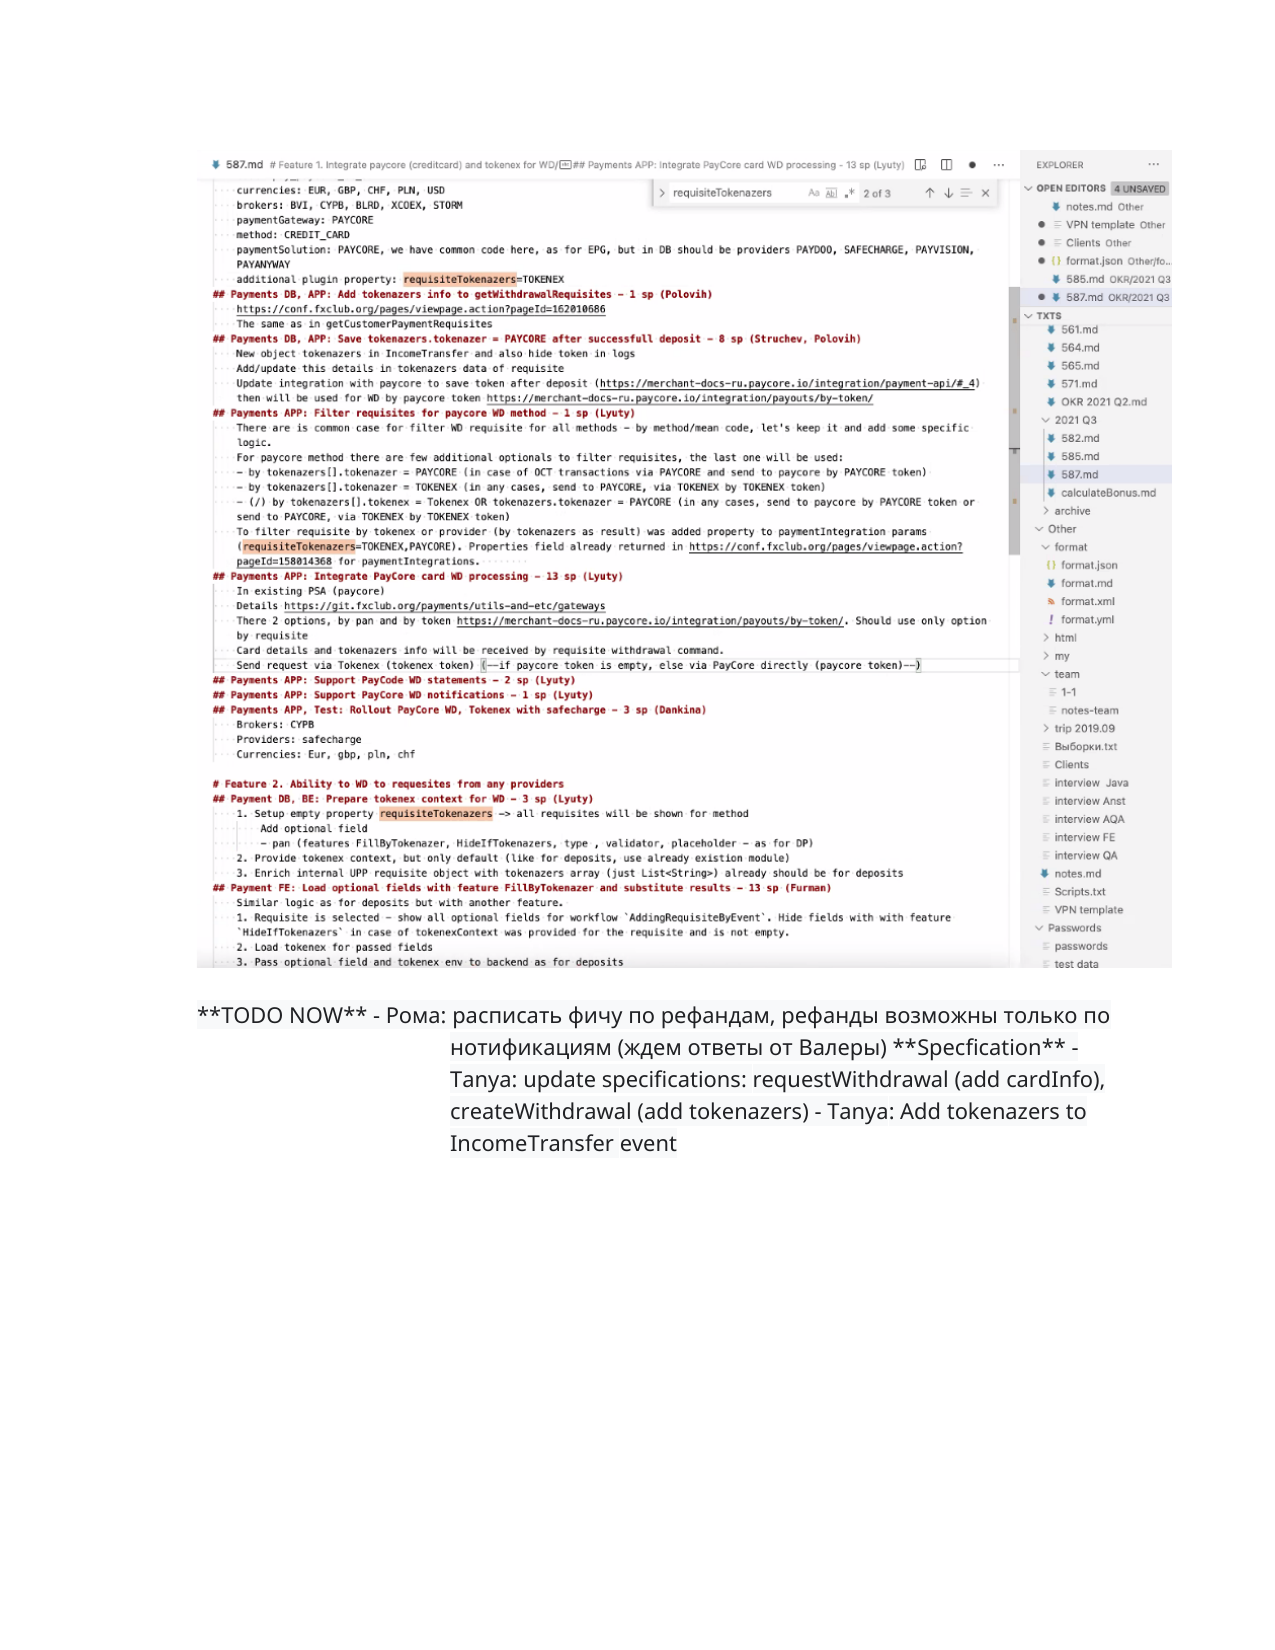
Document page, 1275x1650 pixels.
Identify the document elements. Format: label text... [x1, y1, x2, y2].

picture [196, 150, 1172, 968]
list **TODO NOW** - Рома: расписать фичу по рефандам, рефанды возможны только по нотификациям (ждем ответы от Валеры) **Specfication** - Tanya: update specifications: requestWithdrawal (add cardInfo), createWithdrawal (add tokenazers) - Tanya: Add tokenazers to IncomeTransfer event [197, 999, 1125, 1158]
